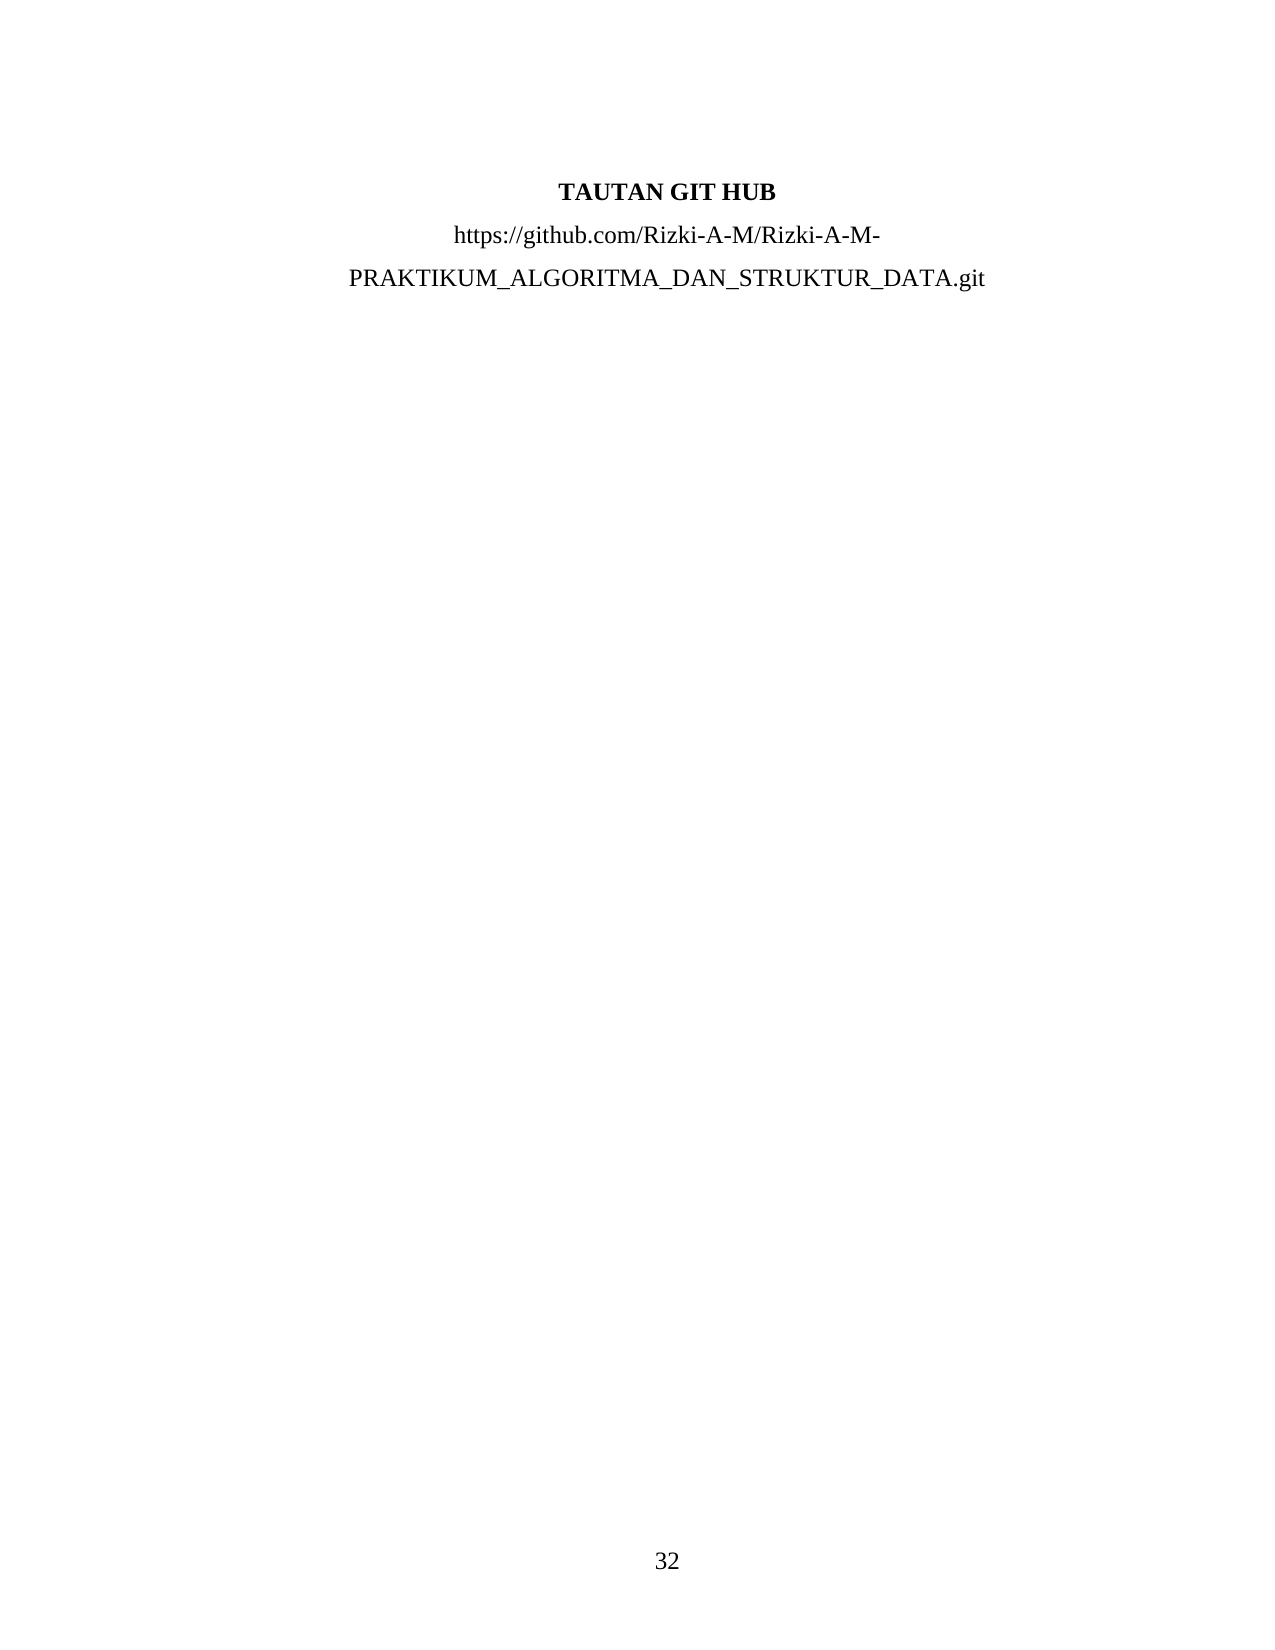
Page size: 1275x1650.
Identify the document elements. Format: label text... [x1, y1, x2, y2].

subtitle TAUTAN GIT HUB [236, 177, 1098, 206]
text https://github.com/Rizki-A-M/Rizki-A-M-PRAKTIKUM_ALGORITMA_DAN_STRUKTUR_DATA.git [236, 220, 1098, 292]
